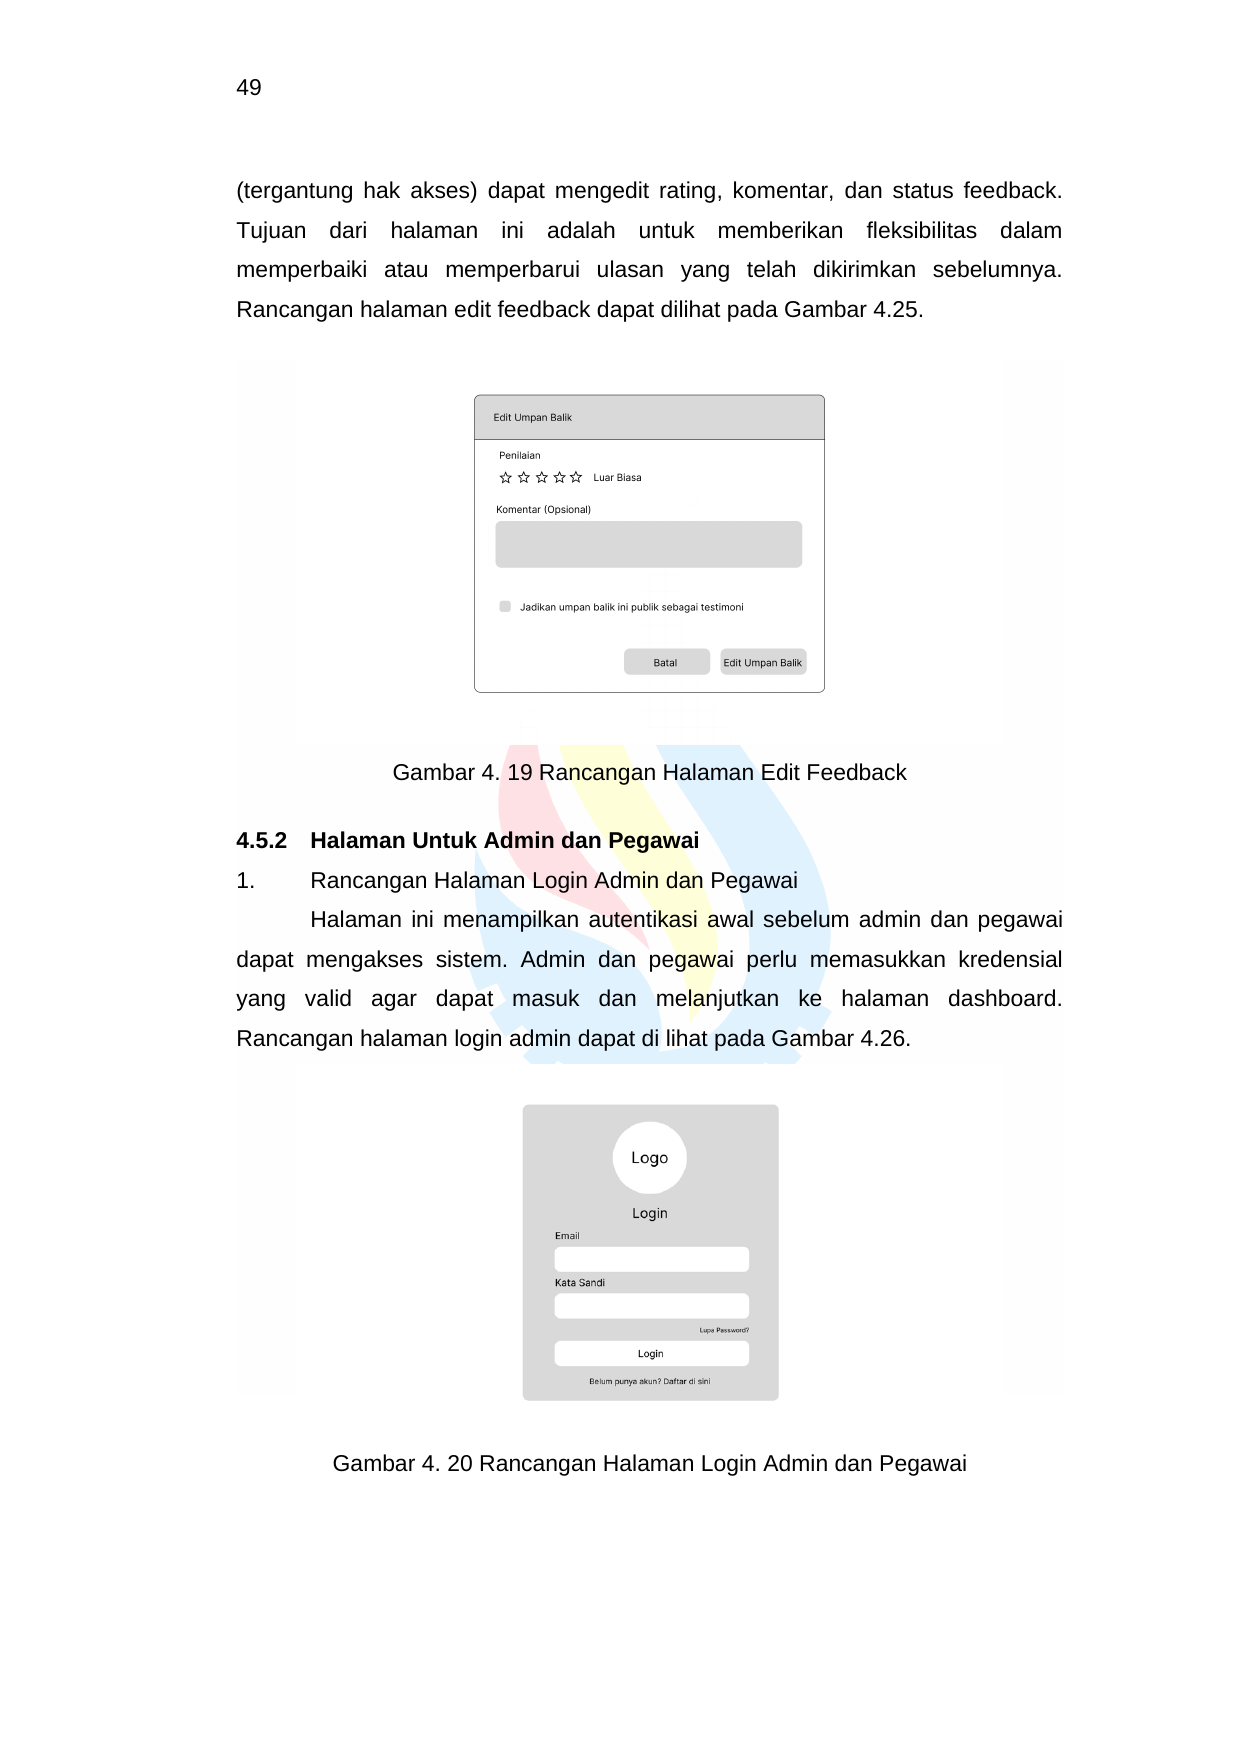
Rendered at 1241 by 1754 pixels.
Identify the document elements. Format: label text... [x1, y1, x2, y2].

list Rancangan Halaman Login Admin dan Pegawai [236, 867, 1063, 893]
text Halaman ini menampilkan autentikasi awal sebelum admin dan pegawai dapat mengakses sistem. Admin dan pegawai perlu memasukkan kredensial yang valid agar dapat masuk dan melanjutkan ke halaman dashboard. Rancangan halaman login admin dapat di lihat pada Gambar 4.26. [236, 906, 1063, 1051]
subtitle Halaman Untuk Admin dan Pegawai [236, 827, 1063, 853]
picture [295, 1064, 1004, 1436]
picture [295, 335, 1004, 745]
text Gambar 4. 20 Rancangan Halaman Login Admin dan Pegawai [236, 1450, 1063, 1476]
text Gambar 4. 19 Rancangan Halaman Edit Feedback [236, 759, 1063, 785]
